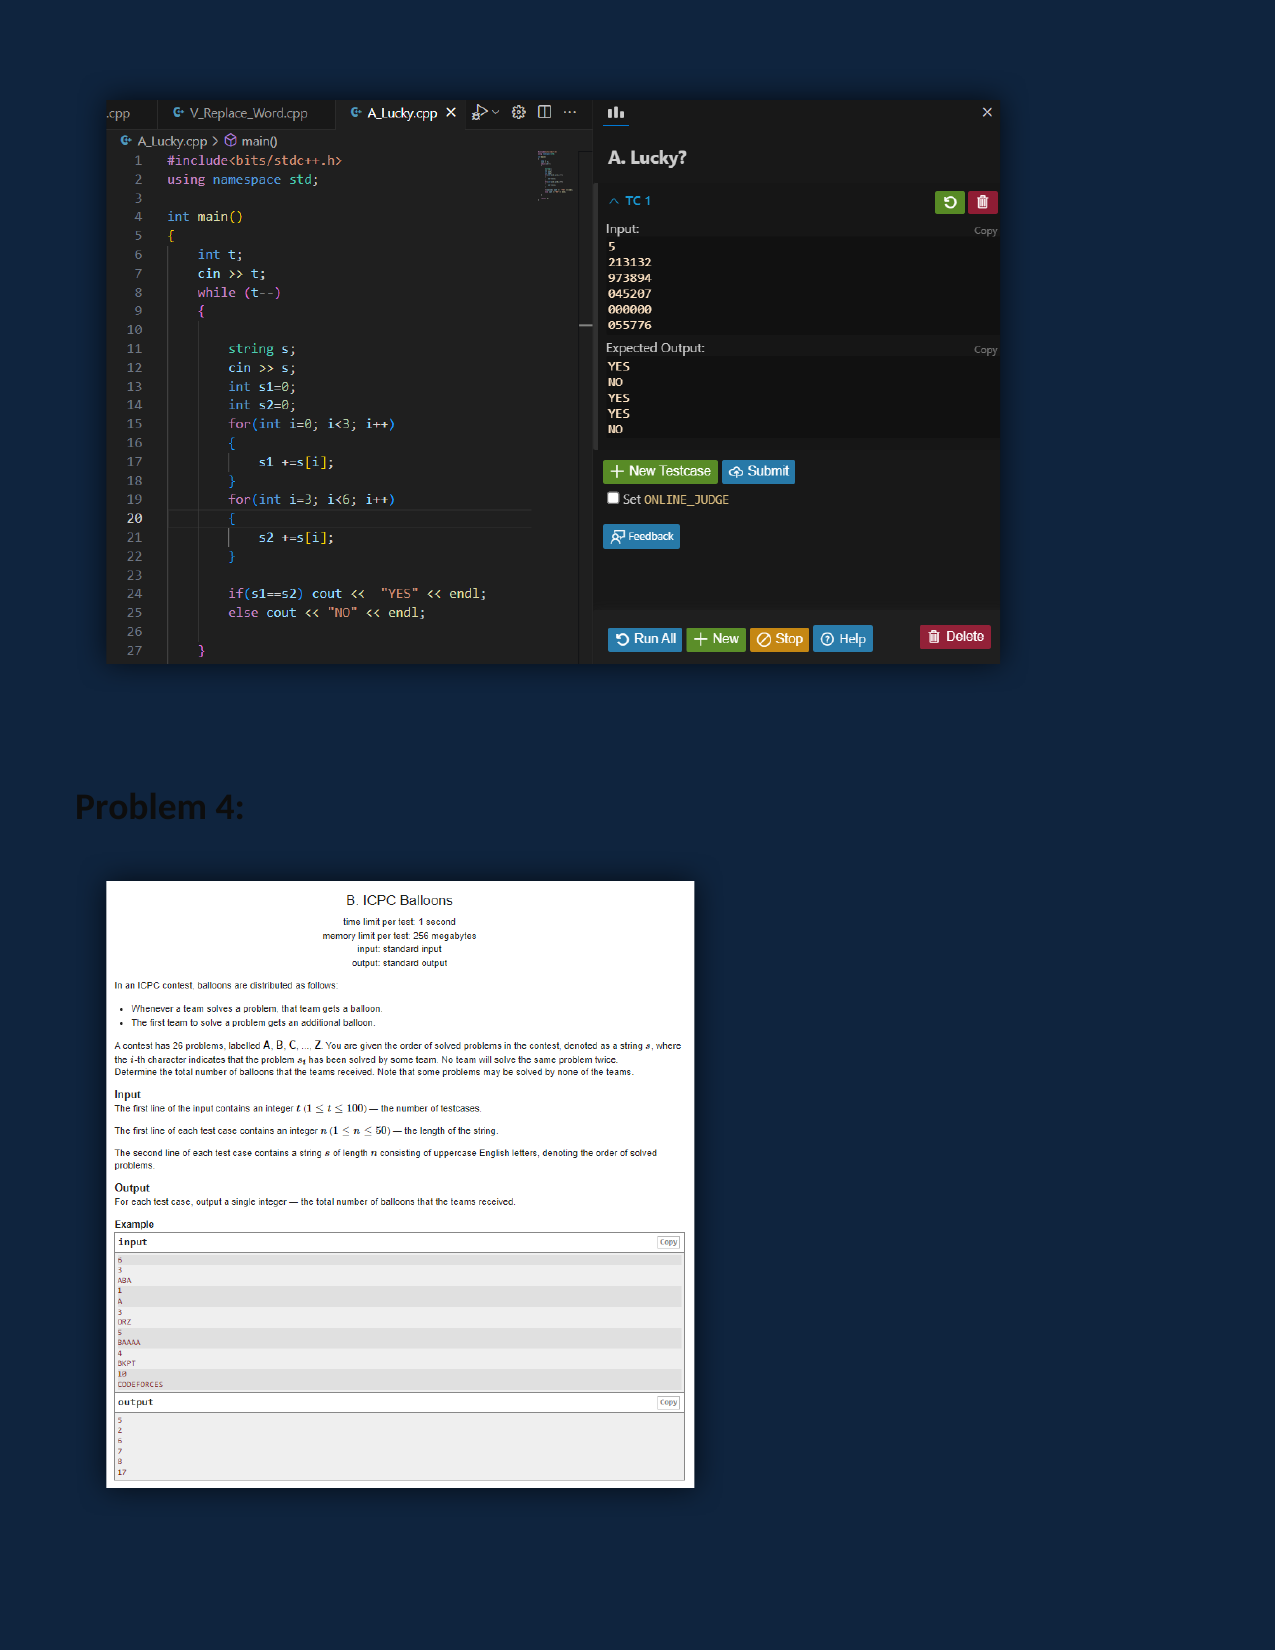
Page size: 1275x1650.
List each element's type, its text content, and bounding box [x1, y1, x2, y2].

picture [106, 881, 695, 1488]
picture [106, 100, 1001, 664]
text Problem 4: [75, 783, 1200, 829]
